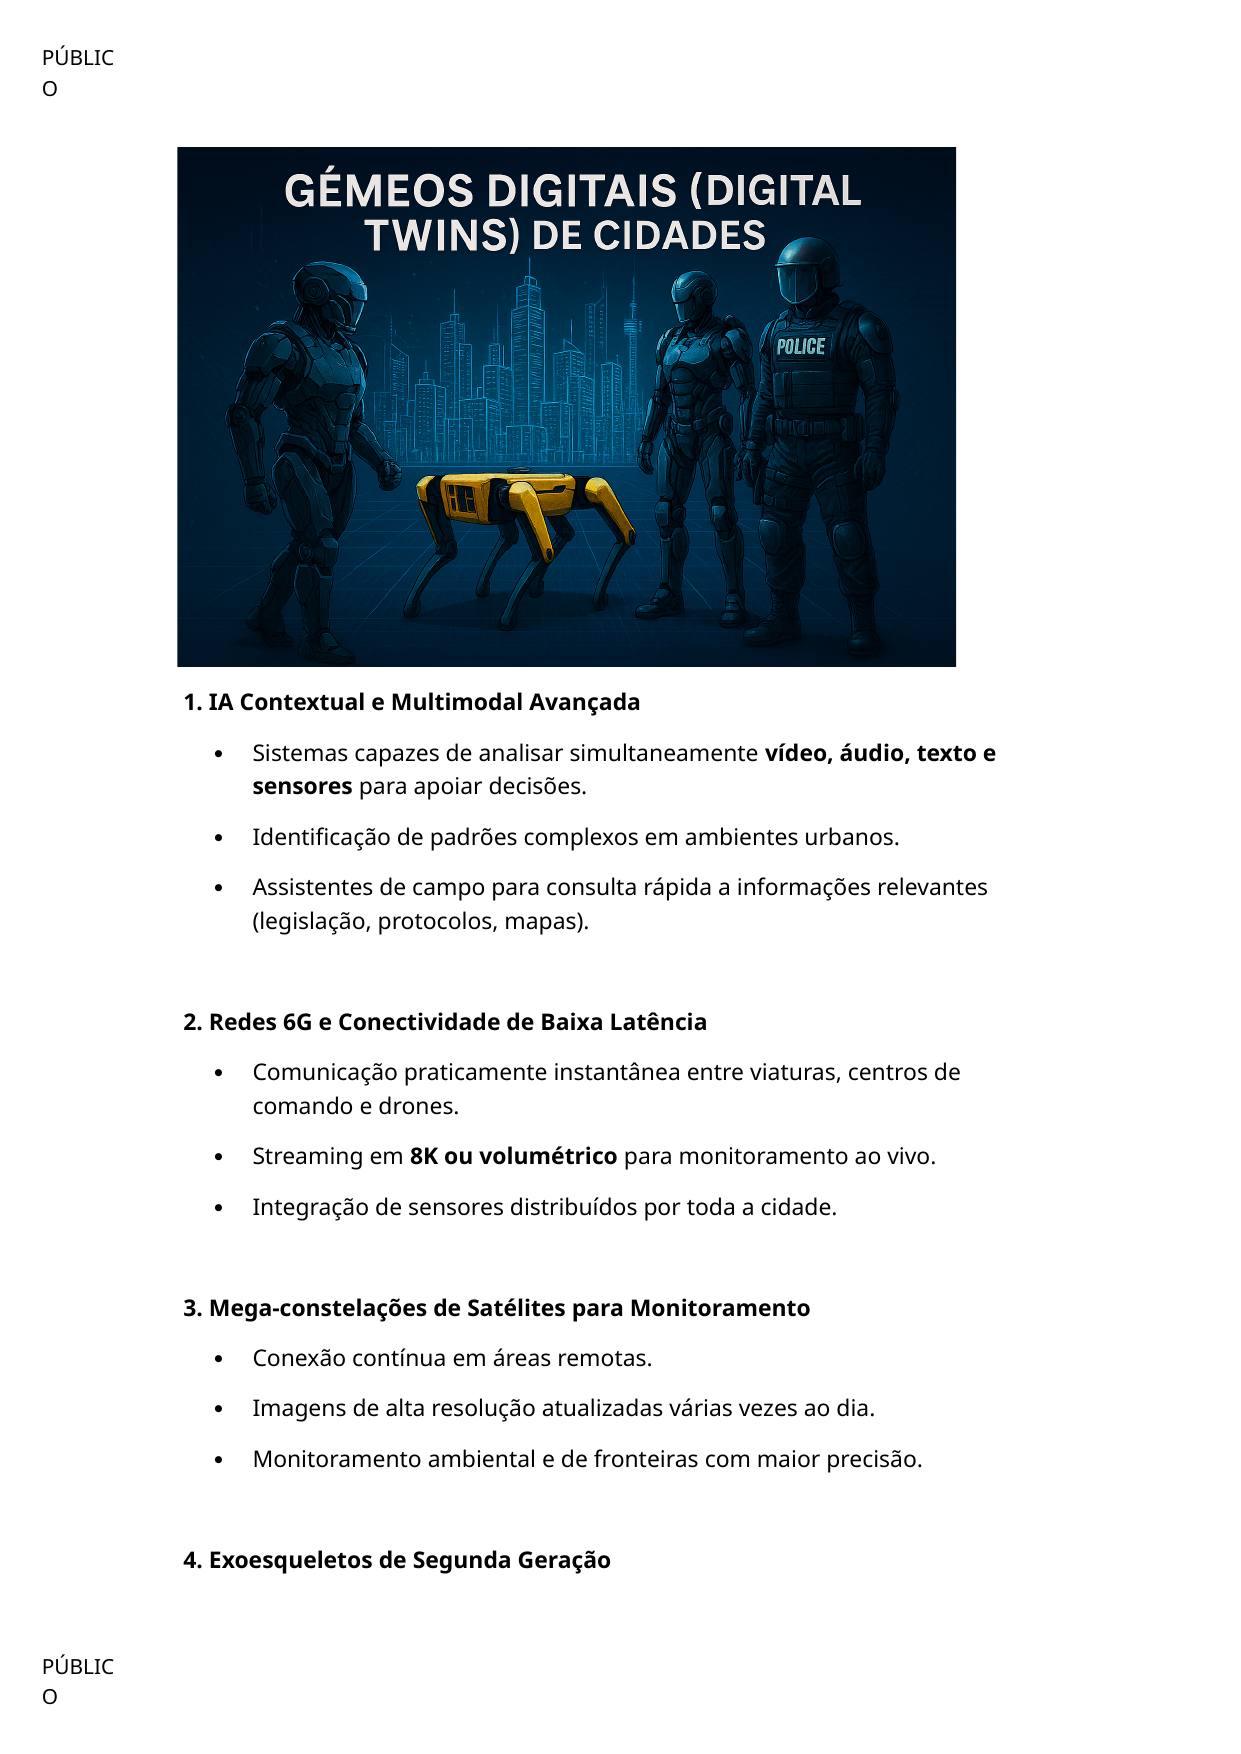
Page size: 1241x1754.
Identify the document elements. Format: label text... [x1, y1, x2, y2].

text 3. Mega-constelações de Satélites para Monitoramento [177, 1292, 1063, 1323]
list Monitoramento ambiental e de fronteiras com maior precisão. [215, 1443, 1063, 1474]
text 2. Redes 6G e Conectividade de Baixa Latência [177, 1006, 1063, 1037]
list Sistemas capazes de analisar simultaneamente vídeo, áudio, texto e sensores para apoiar decisões. [215, 737, 1063, 802]
list Imagens de alta resolução atualizadas várias vezes ao dia. [215, 1392, 1063, 1424]
list Integração de sensores distribuídos por toda a cidade. [215, 1191, 1063, 1222]
list Conexão contínua em áreas remotas. [215, 1342, 1063, 1373]
text 4. Exoesqueletos de Segunda Geração [177, 1544, 1063, 1575]
list Assistentes de campo para consulta rápida a informações relevantes (legislação, protocolos, mapas). [215, 871, 1063, 936]
text 1. IA Contextual e Multimodal Avançada [177, 686, 1063, 717]
list Streaming em 8K ou volumétrico para monitoramento ao vivo. [215, 1140, 1063, 1172]
list Comunicação praticamente instantânea entre viaturas, centros de comando e drones. [215, 1056, 1063, 1121]
list Identificação de padrões complexos em ambientes urbanos. [215, 821, 1063, 852]
picture [177, 147, 957, 667]
